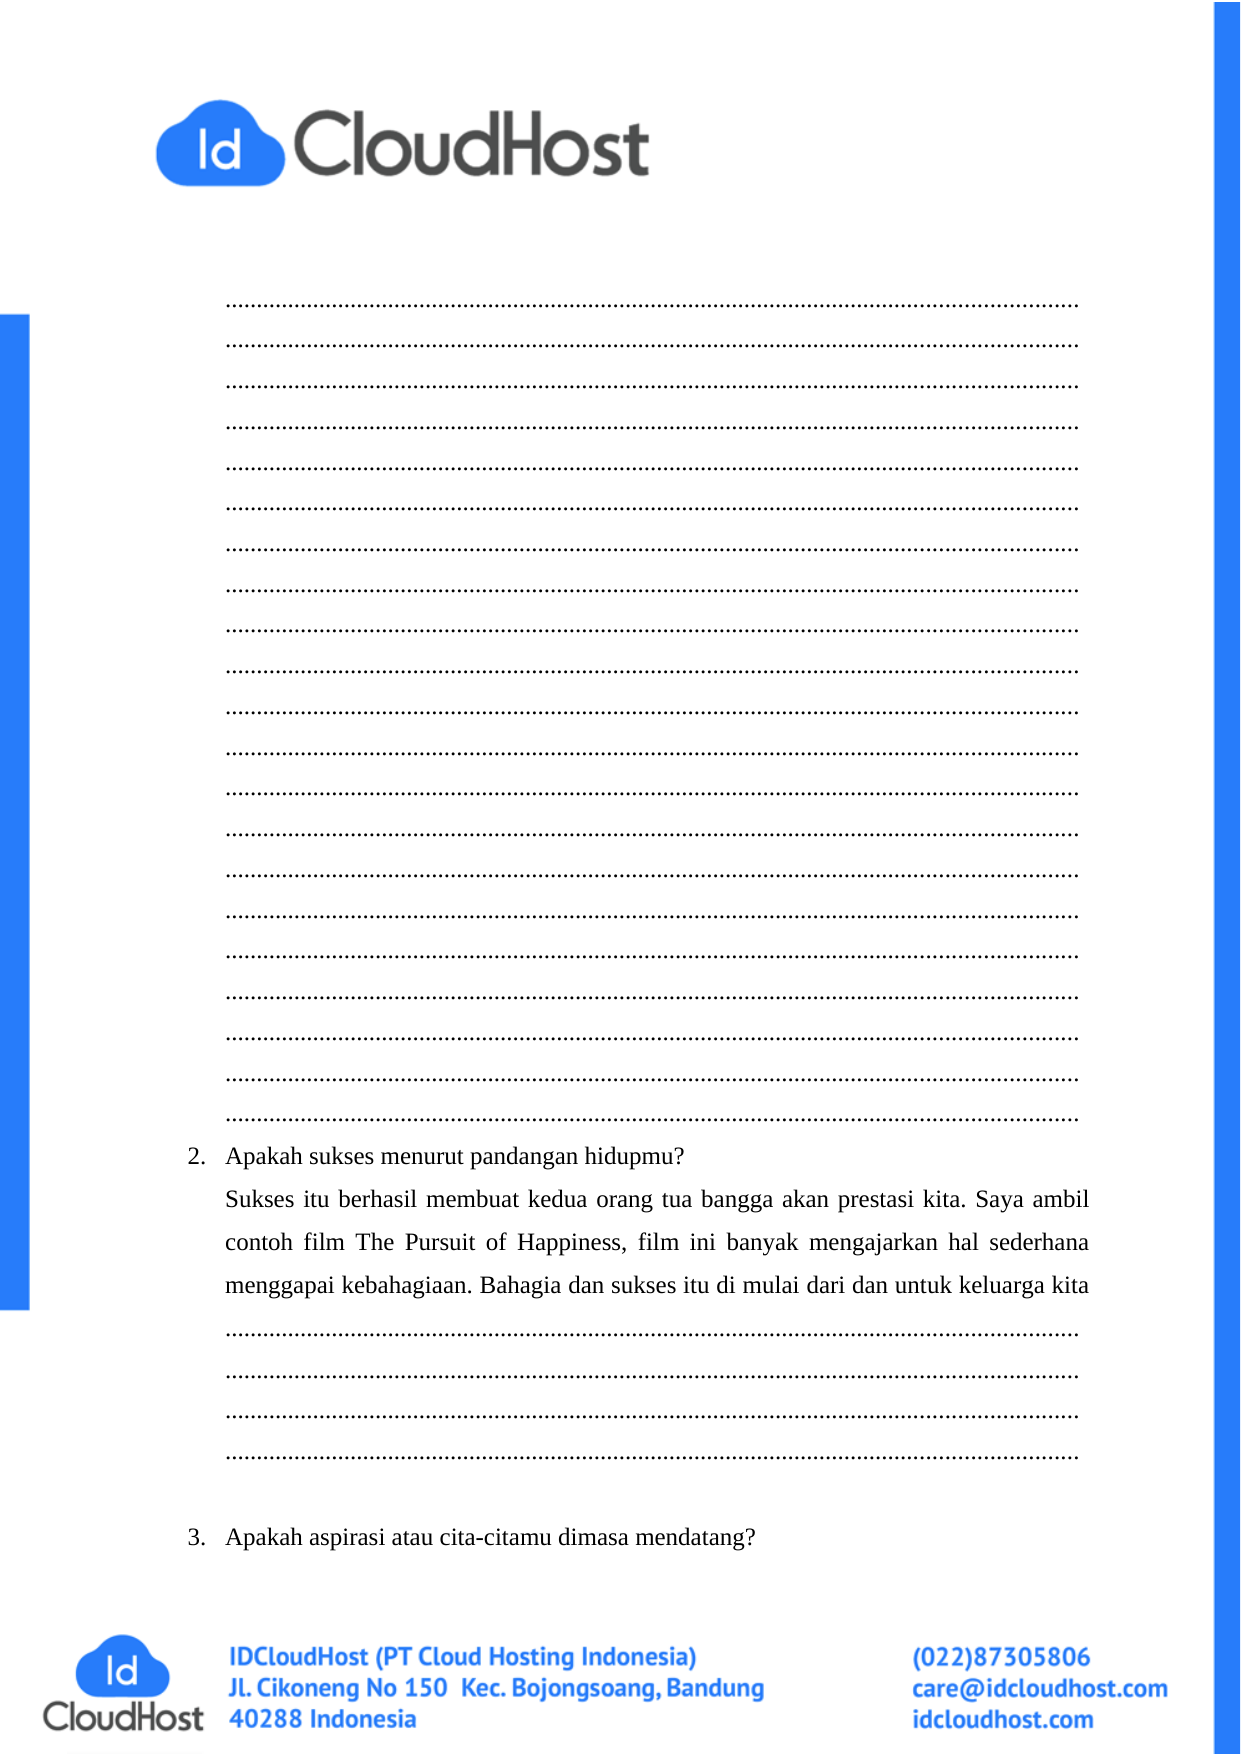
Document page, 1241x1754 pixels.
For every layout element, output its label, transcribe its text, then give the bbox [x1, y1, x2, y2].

picture [0, 2, 1241, 1754]
list Apakah aspirasi atau cita-citamu dimasa mendatang? [187, 1522, 1090, 1551]
list Apakah sukses menurut pandangan hidupmu? [187, 1141, 1090, 1170]
list Sukses itu berhasil membuat kedua orang tua bangga akan prestasi kita. Saya ambil contoh film The Pursuit of Happiness, film ini banyak mengajarkan hal sederhana menggapai kebahagiaan. Bahagia dan sukses itu di mulai dari dan untuk keluarga kita [225, 1184, 1090, 1342]
